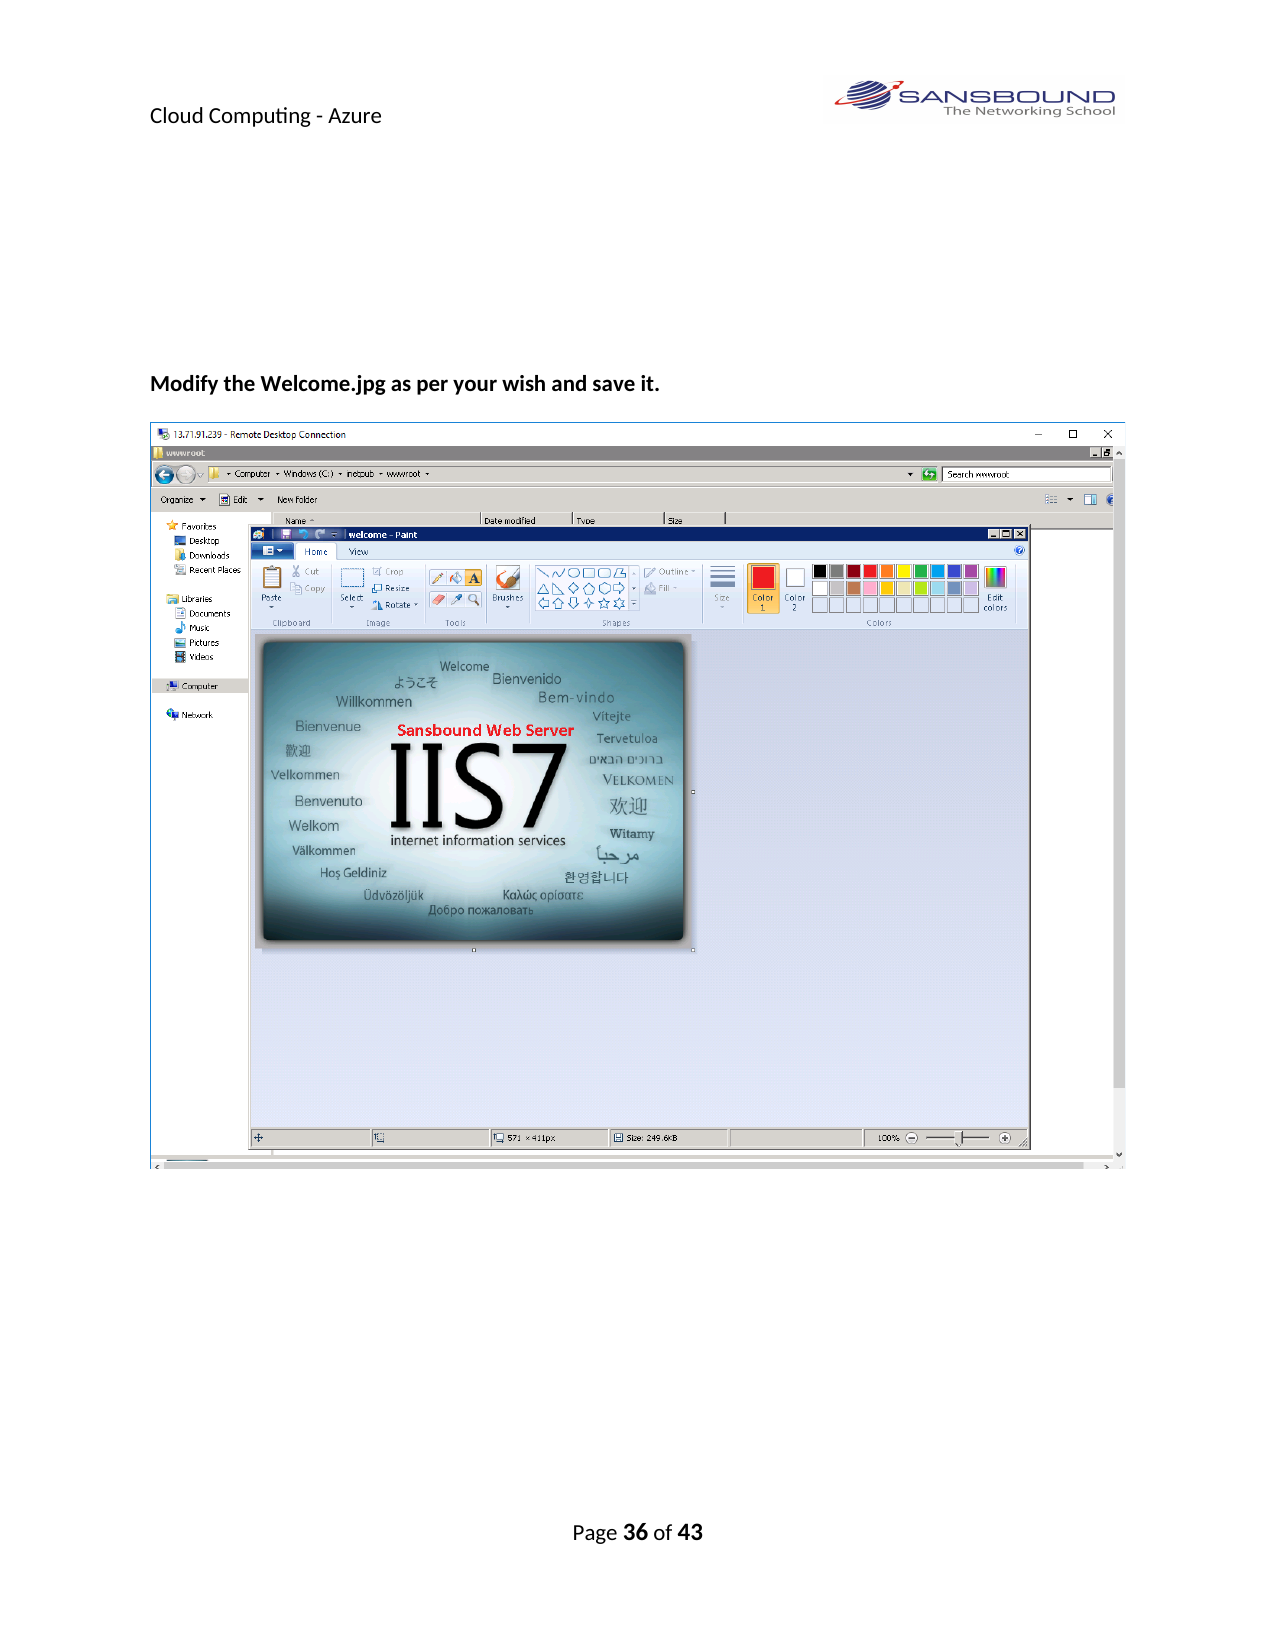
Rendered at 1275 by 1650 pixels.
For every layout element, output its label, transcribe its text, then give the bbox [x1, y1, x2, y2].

picture [150, 422, 1125, 1169]
text Modify the Welcome.jpg as per your wish and save it. [150, 369, 1125, 397]
picture [823, 75, 1125, 124]
